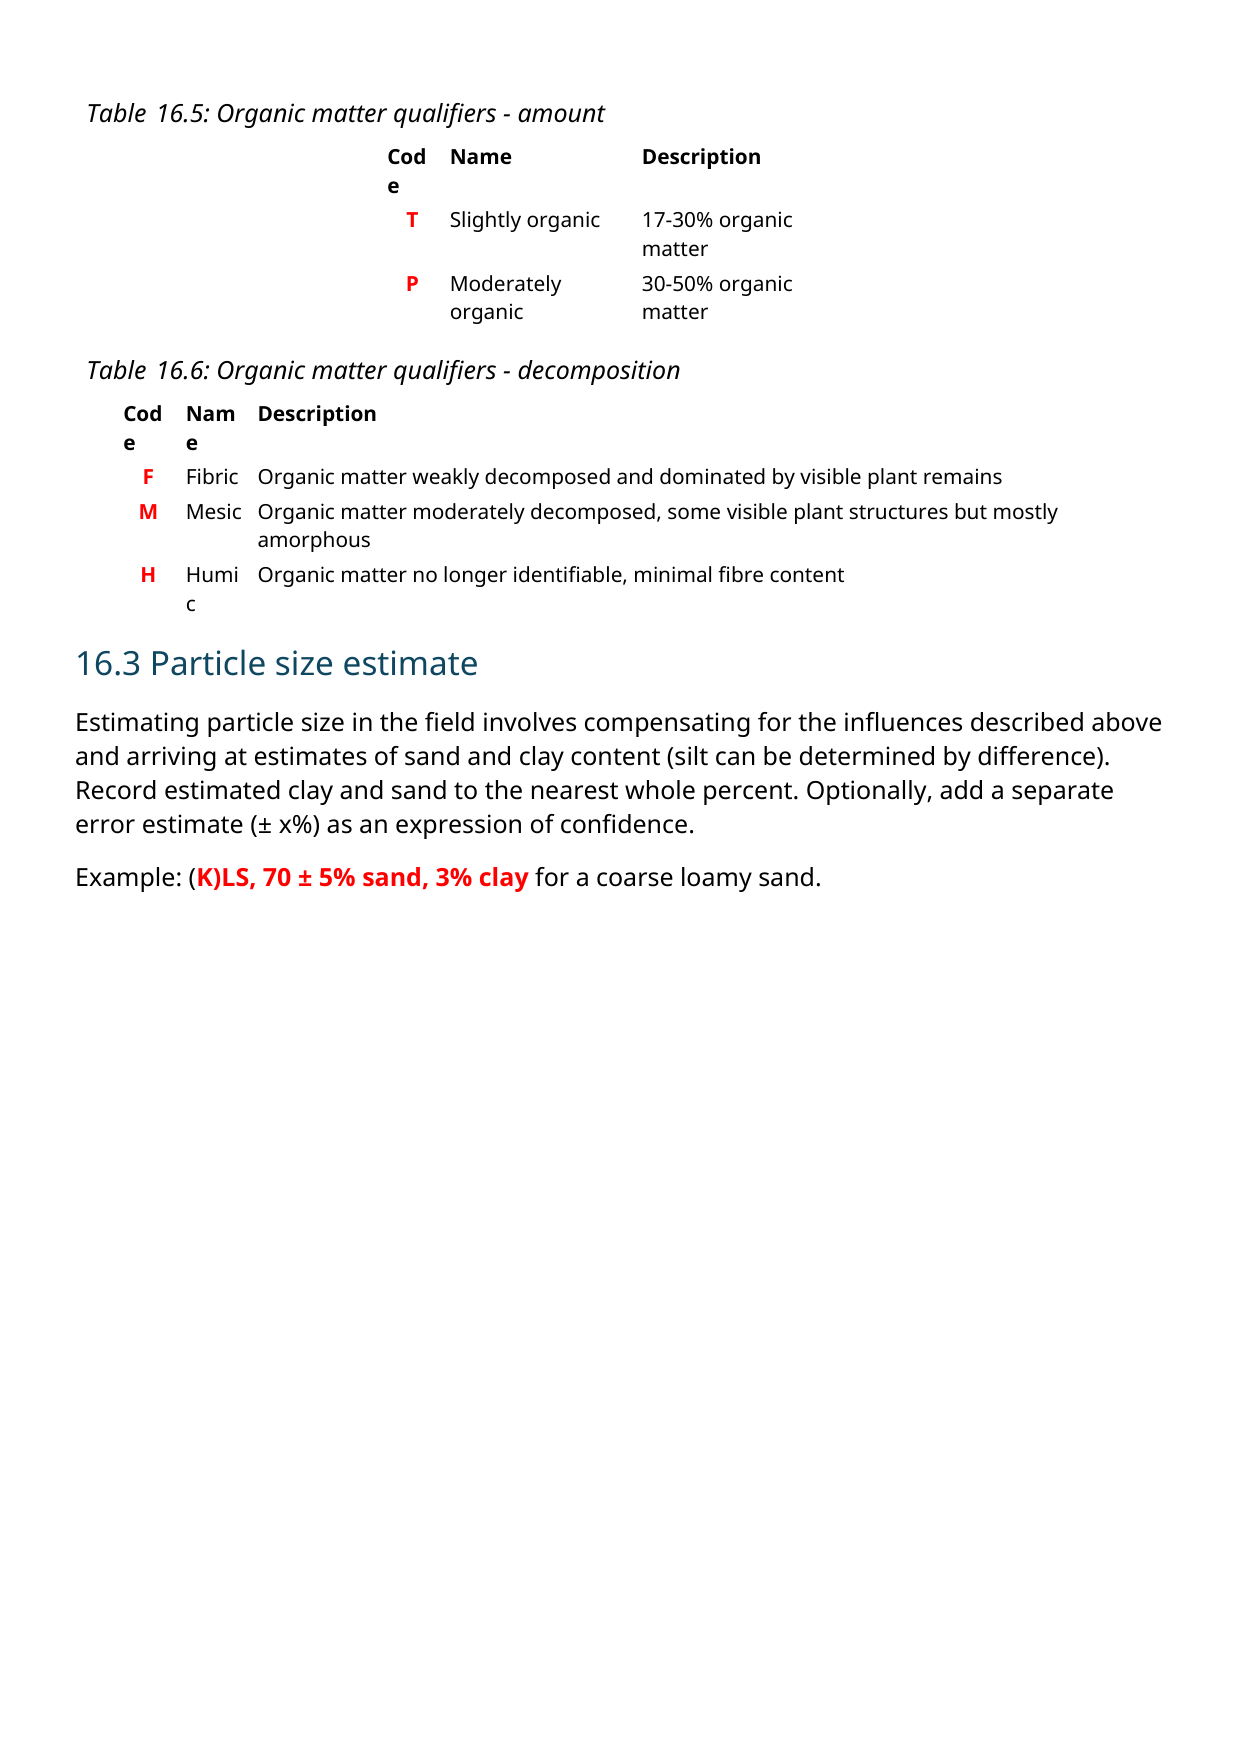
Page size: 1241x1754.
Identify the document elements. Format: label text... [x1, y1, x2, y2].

table_header Table 16.5: Organic matter qualifiers - amount [75, 75, 1165, 332]
subtitle 16.3 Particle size estimate [75, 640, 1165, 686]
text Example: (K)LS, 70 ± 5% sand, 3% clay for a coarse loamy sand. [75, 859, 1165, 893]
table_cell Table 16.6: Organic matter qualifiers - decomposition [75, 332, 1165, 623]
text Estimating particle size in the field involves compensating for the influences described above and arriving at estimates of sand and clay content (silt can be determined by difference). Record estimated clay and sand to the nearest whole percent. Optionally, add a separate error estimate (± x%) as an expression of confidence. [75, 704, 1165, 841]
